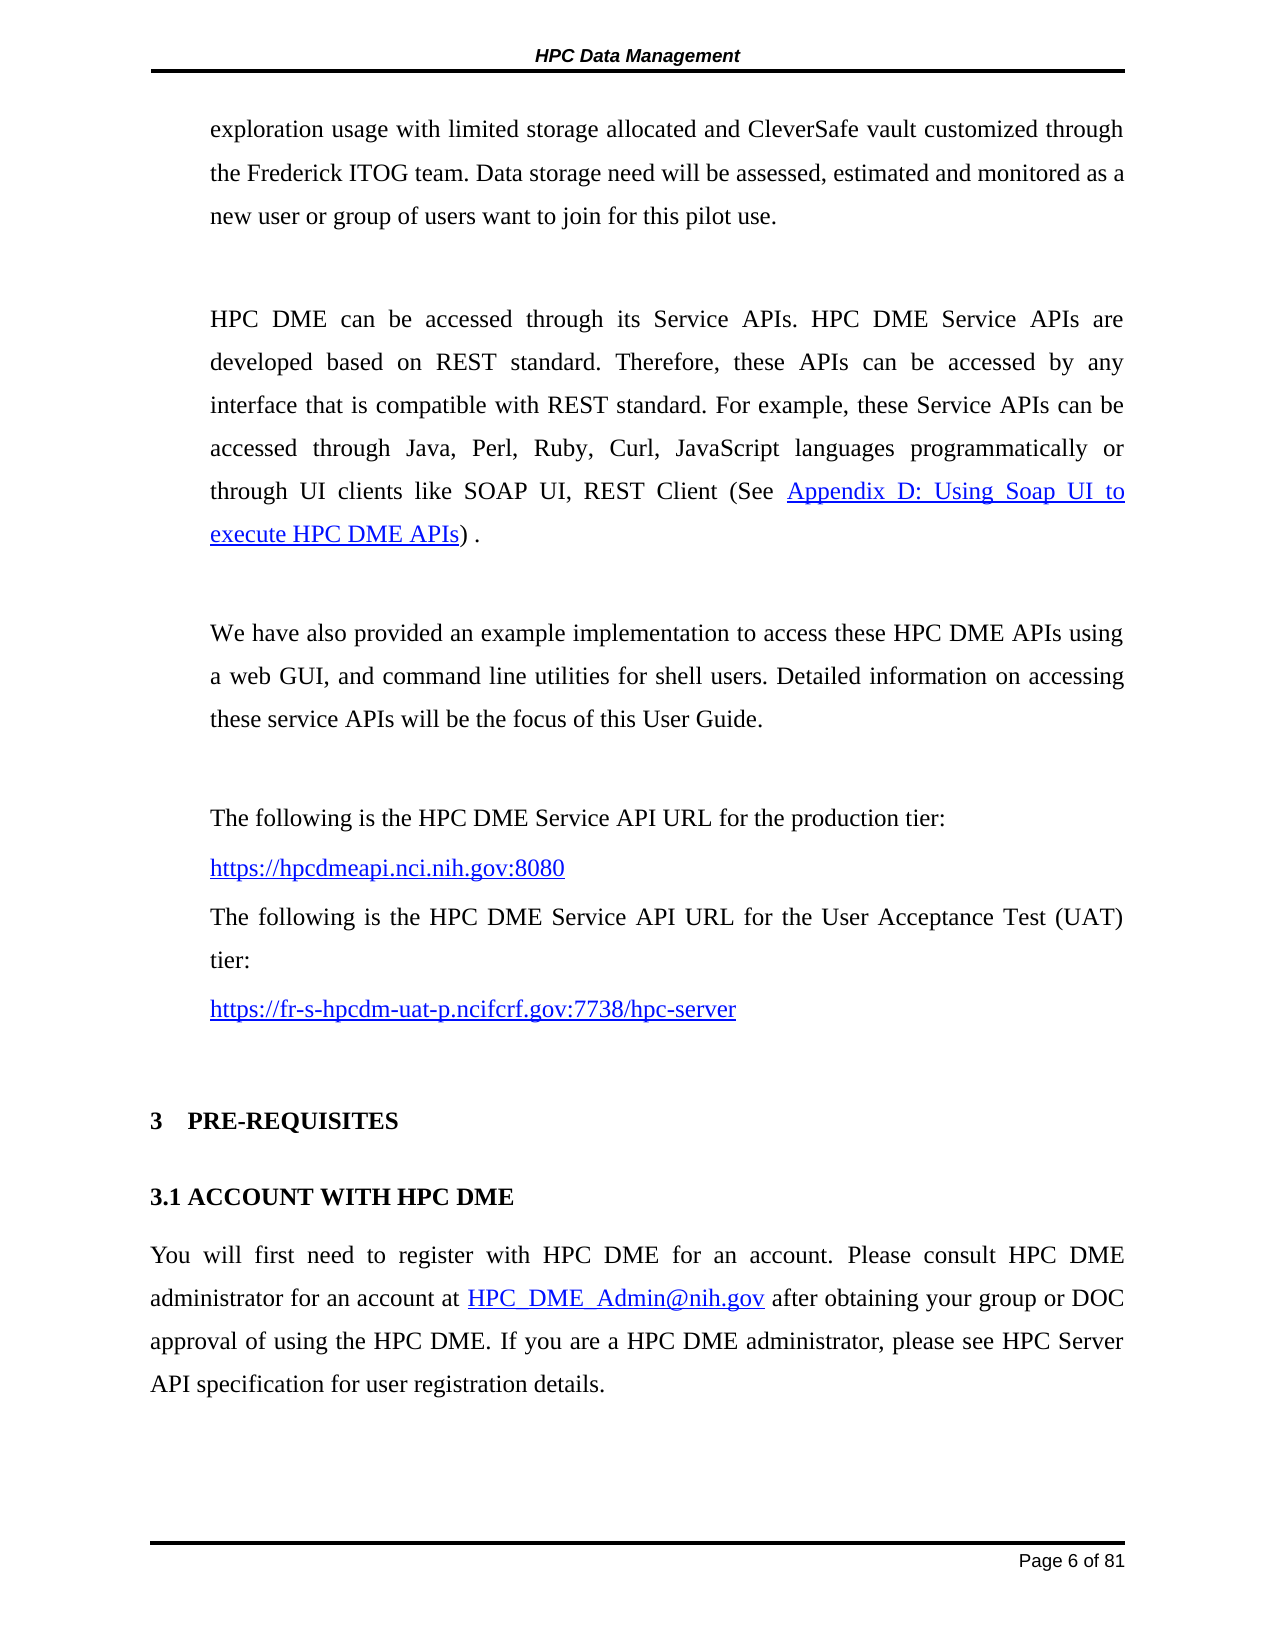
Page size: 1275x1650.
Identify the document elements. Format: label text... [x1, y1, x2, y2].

text The following is the HPC DME Service API URL for the production tier: [210, 803, 1125, 832]
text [210, 114, 1125, 229]
text HPC DME can be accessed through its Service APIs. HPC DME Service APIs are developed based on REST standard. Therefore, these APIs can be accessed by any interface that is compatible with REST standard. For example, these Service APIs can be accessed through Java, Perl, Ruby, Curl, JavaScript languages programmatically or through UI clients like SOAP UI, REST Client (See Appendix D: Using Soap UI to execute HPC DME APIs) . [210, 304, 1125, 548]
text https://fr-s-hpcdm-uat-p.ncifcrf.gov:7738/hpc-server [210, 994, 1125, 1023]
subtitle Account with HPC DME [150, 1182, 1125, 1211]
text You will first need to register with HPC DME for an account. Please consult HPC DME administrator for an account at HPC_DME_Admin@nih.gov after obtaining your group or DOC approval of using the HPC DME. If you are a HPC DME administrator, please see HPC Server API specification for user registration details. [150, 1240, 1125, 1398]
text We have also provided an example implementation to access these HPC DME APIs using a web GUI, and command line utilities for shell users. Detailed information on accessing these service APIs will be the focus of this User Guide. [210, 618, 1125, 733]
text The following is the HPC DME Service API URL for the User Acceptance Test (UAT) tier: [210, 902, 1125, 974]
subtitle Pre-Requisites [150, 1106, 1125, 1134]
text https://hpcdmeapi.nci.nih.gov:8080 [210, 853, 1125, 881]
